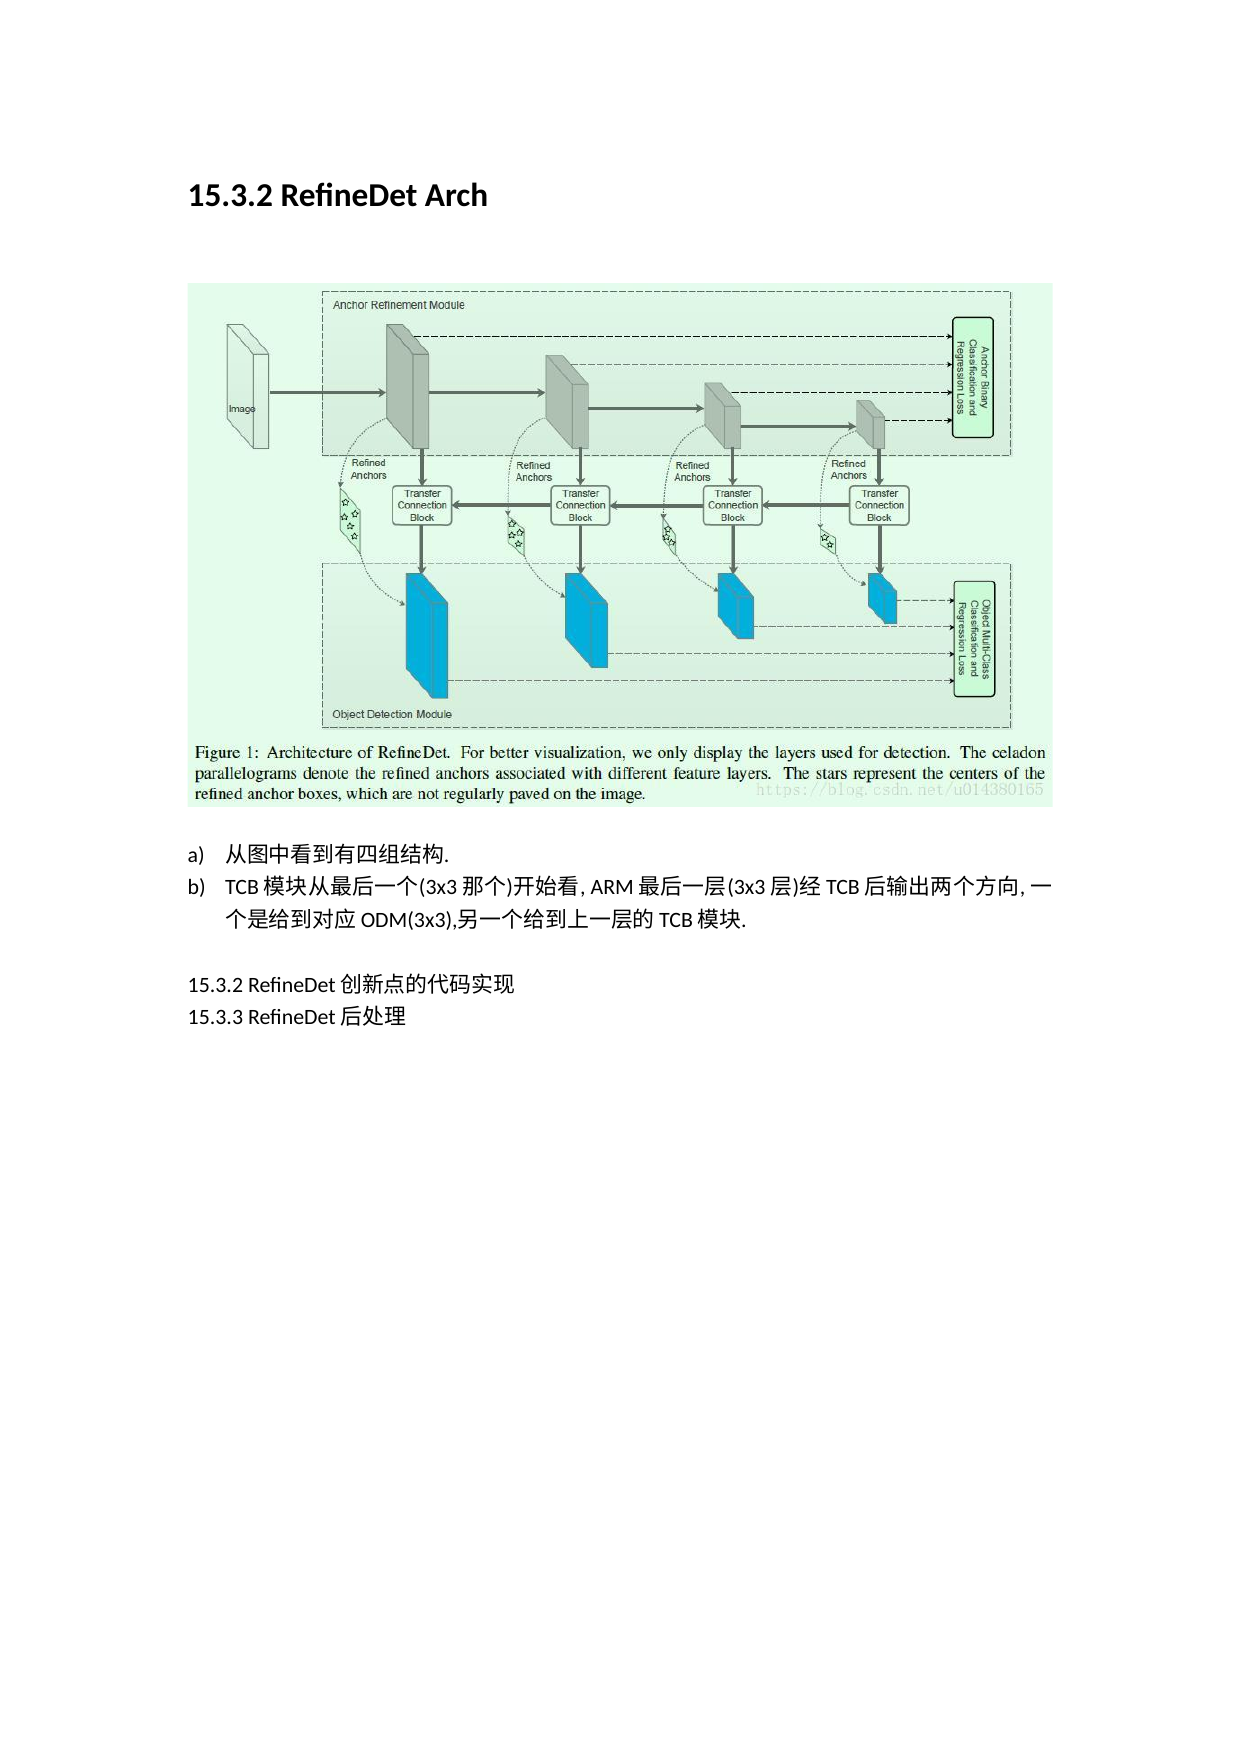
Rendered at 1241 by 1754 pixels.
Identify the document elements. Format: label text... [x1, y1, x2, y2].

subtitle 15.3.2 RefineDet Arch [187, 162, 1053, 227]
text 15.3.2 RefineDet创新点的代码实现 [187, 966, 1053, 999]
text 15.3.3 RefineDet 后处理 [187, 999, 1053, 1031]
list TCB模块从最后一个(3x3那个)开始看, ARM最后一层(3x3层)经TCB后输出两个方向, 一个是给到对应ODM(3x3),另一个给到上一层的TCB模块. [187, 869, 1053, 934]
picture [187, 283, 1053, 807]
list 从图中看到有四组结构. [187, 836, 1053, 869]
